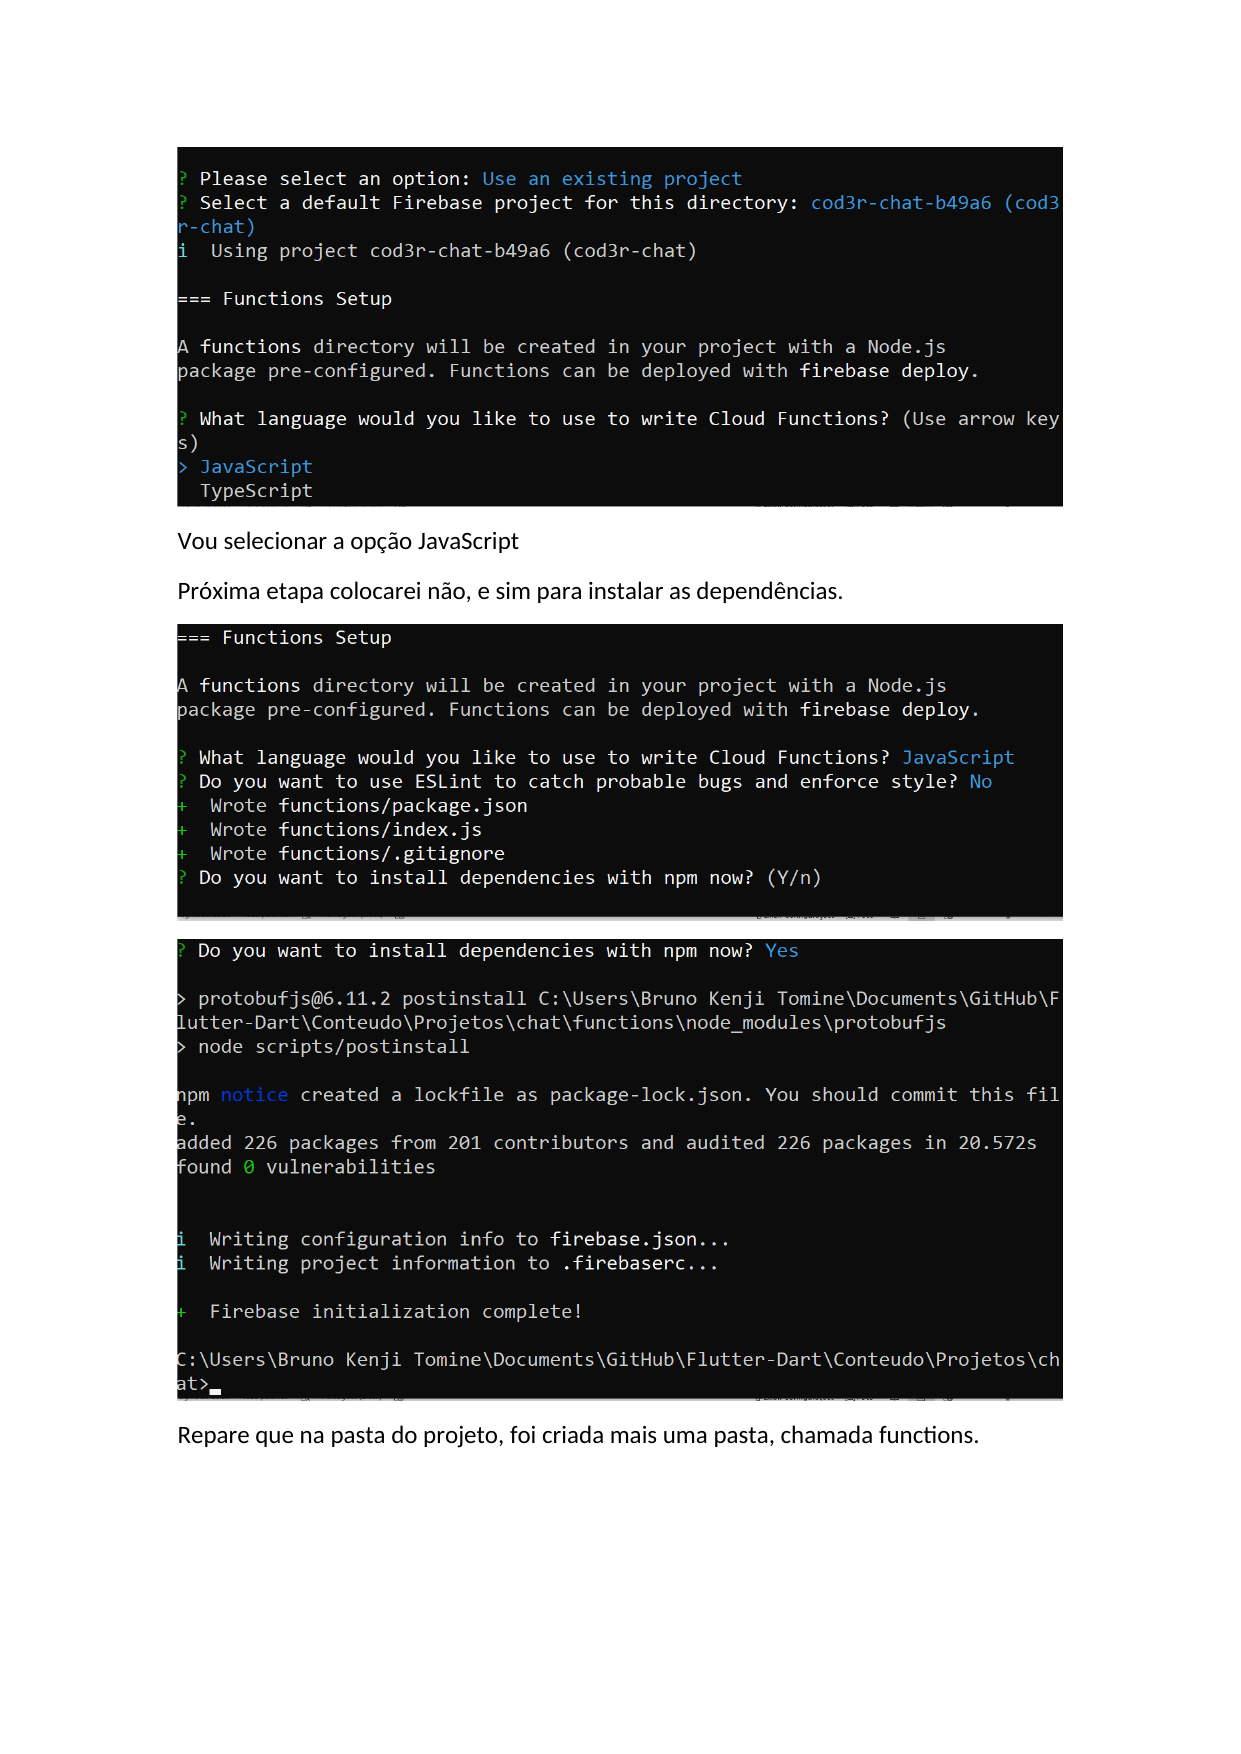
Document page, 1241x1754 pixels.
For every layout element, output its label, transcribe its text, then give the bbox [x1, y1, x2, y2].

picture [177, 939, 1063, 1401]
picture [177, 624, 1063, 921]
text Próxima etapa colocarei não, e sim para instalar as dependências. [177, 575, 1063, 605]
text Vou selecionar a opção JavaScript [177, 525, 1063, 556]
text Repare que na pasta do projeto, foi criada mais uma pasta, chamada functions. [177, 1419, 1063, 1449]
picture [177, 147, 1063, 507]
